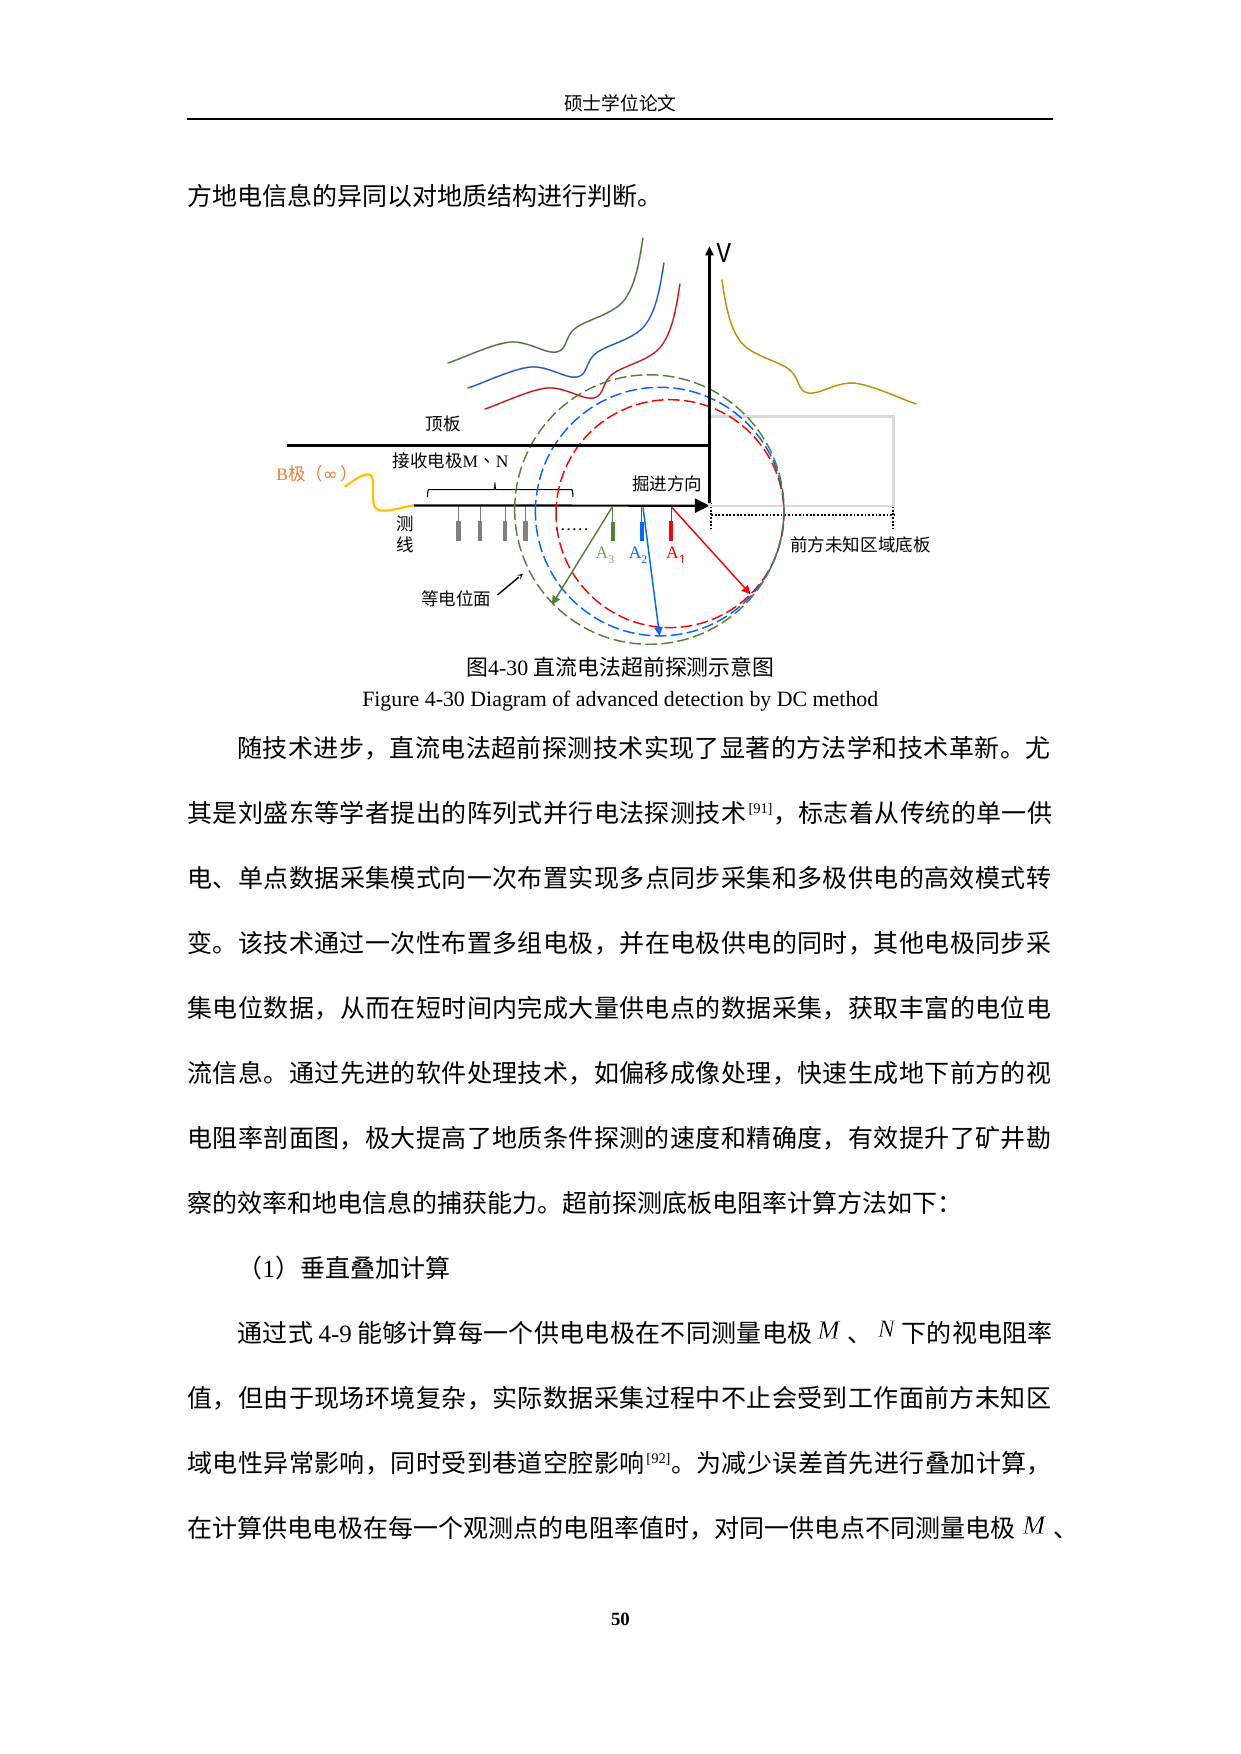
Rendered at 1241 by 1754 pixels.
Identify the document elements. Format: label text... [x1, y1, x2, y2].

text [187, 1299, 1053, 1559]
text 随技术进步，直流电法超前探测技术实现了显著的方法学和技术革新。尤其是刘盛东等学者提出的阵列式并行电法探测技术[91]，标志着从传统的单一供电、单点数据采集模式向一次布置实现多点同步采集和多极供电的高效模式转变。该技术通过一次性布置多组电极，并在电极供电的同时，其他电极同步采集电位数据，从而在短时间内完成大量供电点的数据采集，获取丰富的电位电流信息。通过先进的软件处理技术，如偏移成像处理，快速生成地下前方的视电阻率剖面图，极大提高了地质条件探测的速度和精确度，有效提升了矿井勘察的效率和地电信息的捕获能力。超前探测底板电阻率计算方法如下： [187, 714, 1053, 1234]
text （1）垂直叠加计算 [187, 1234, 1053, 1299]
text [187, 162, 1053, 227]
